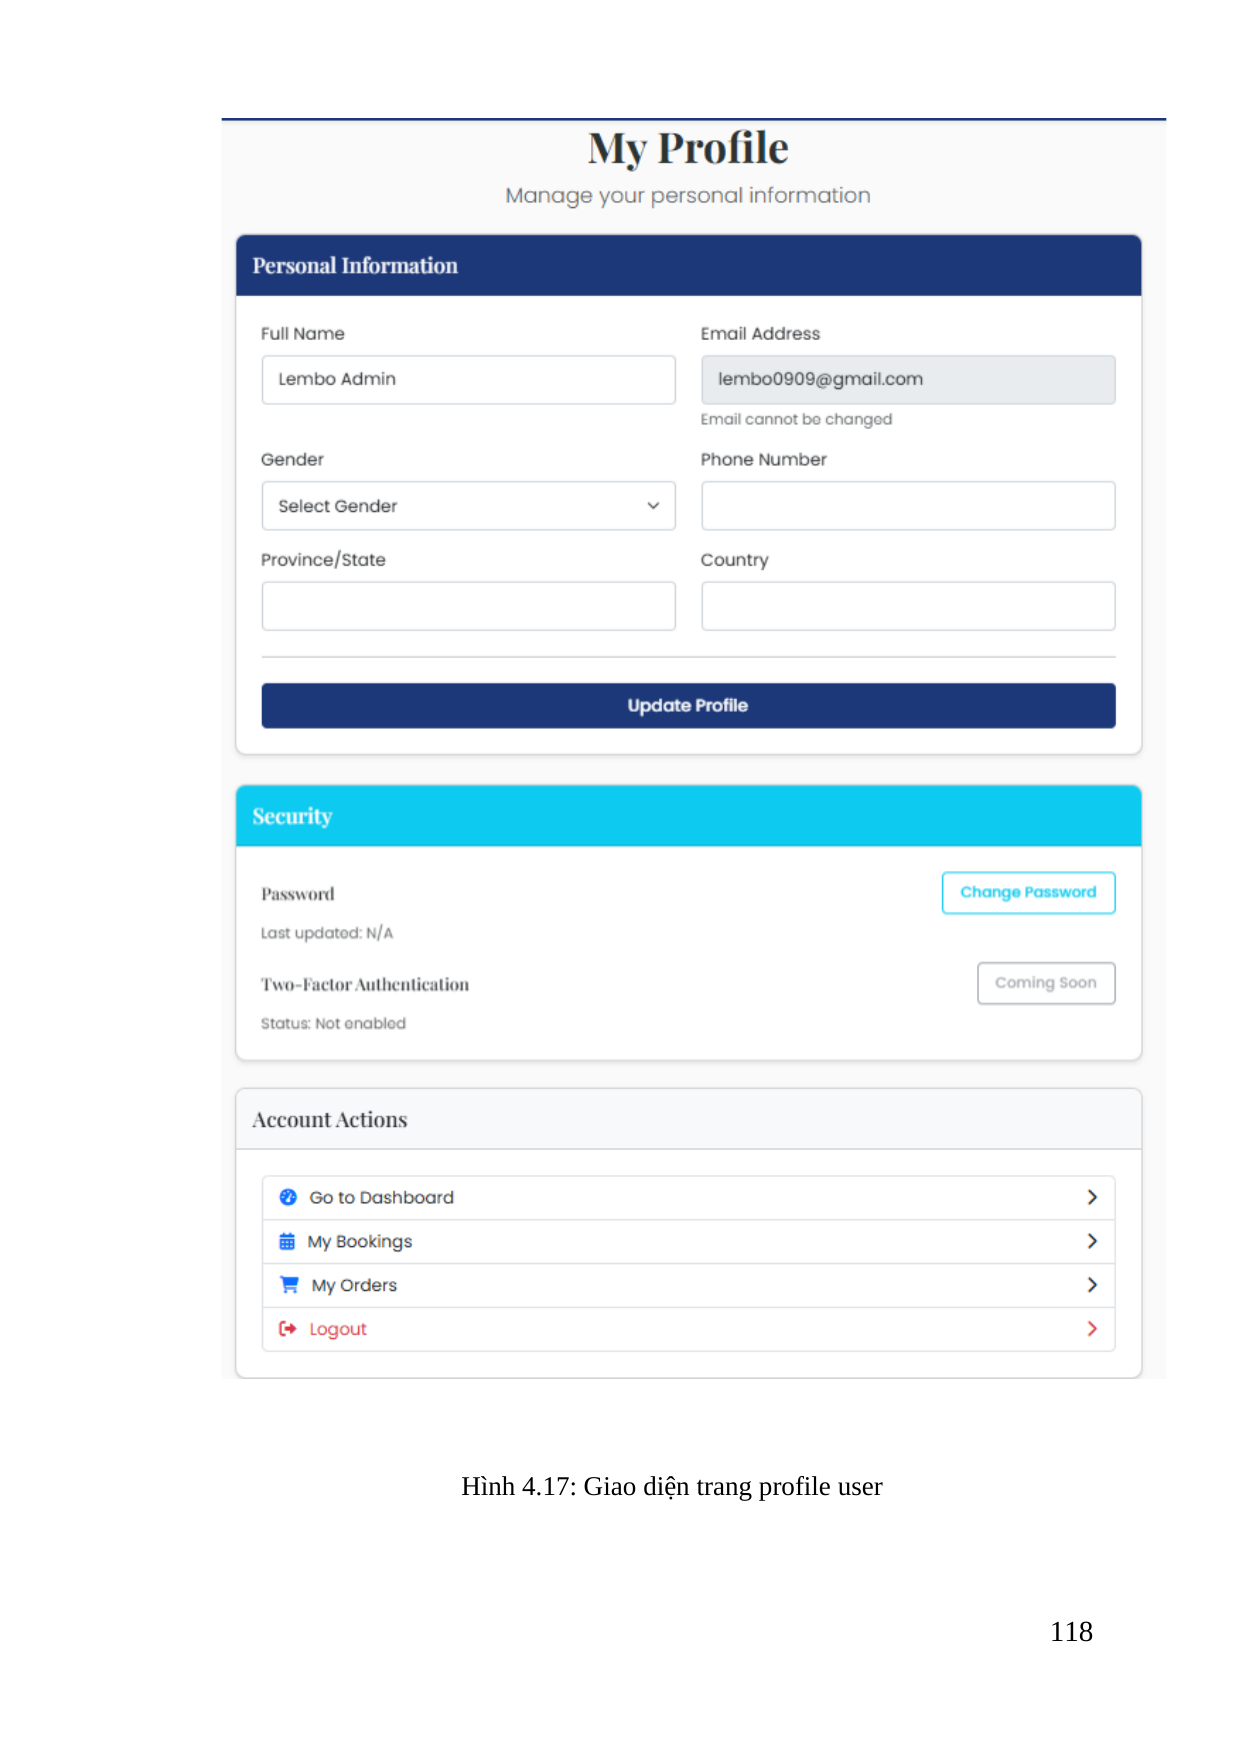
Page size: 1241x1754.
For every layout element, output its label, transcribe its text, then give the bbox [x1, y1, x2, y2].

picture [221, 118, 1167, 1379]
text Hình 4.17: Giao diện trang profile user [177, 1470, 1122, 1501]
